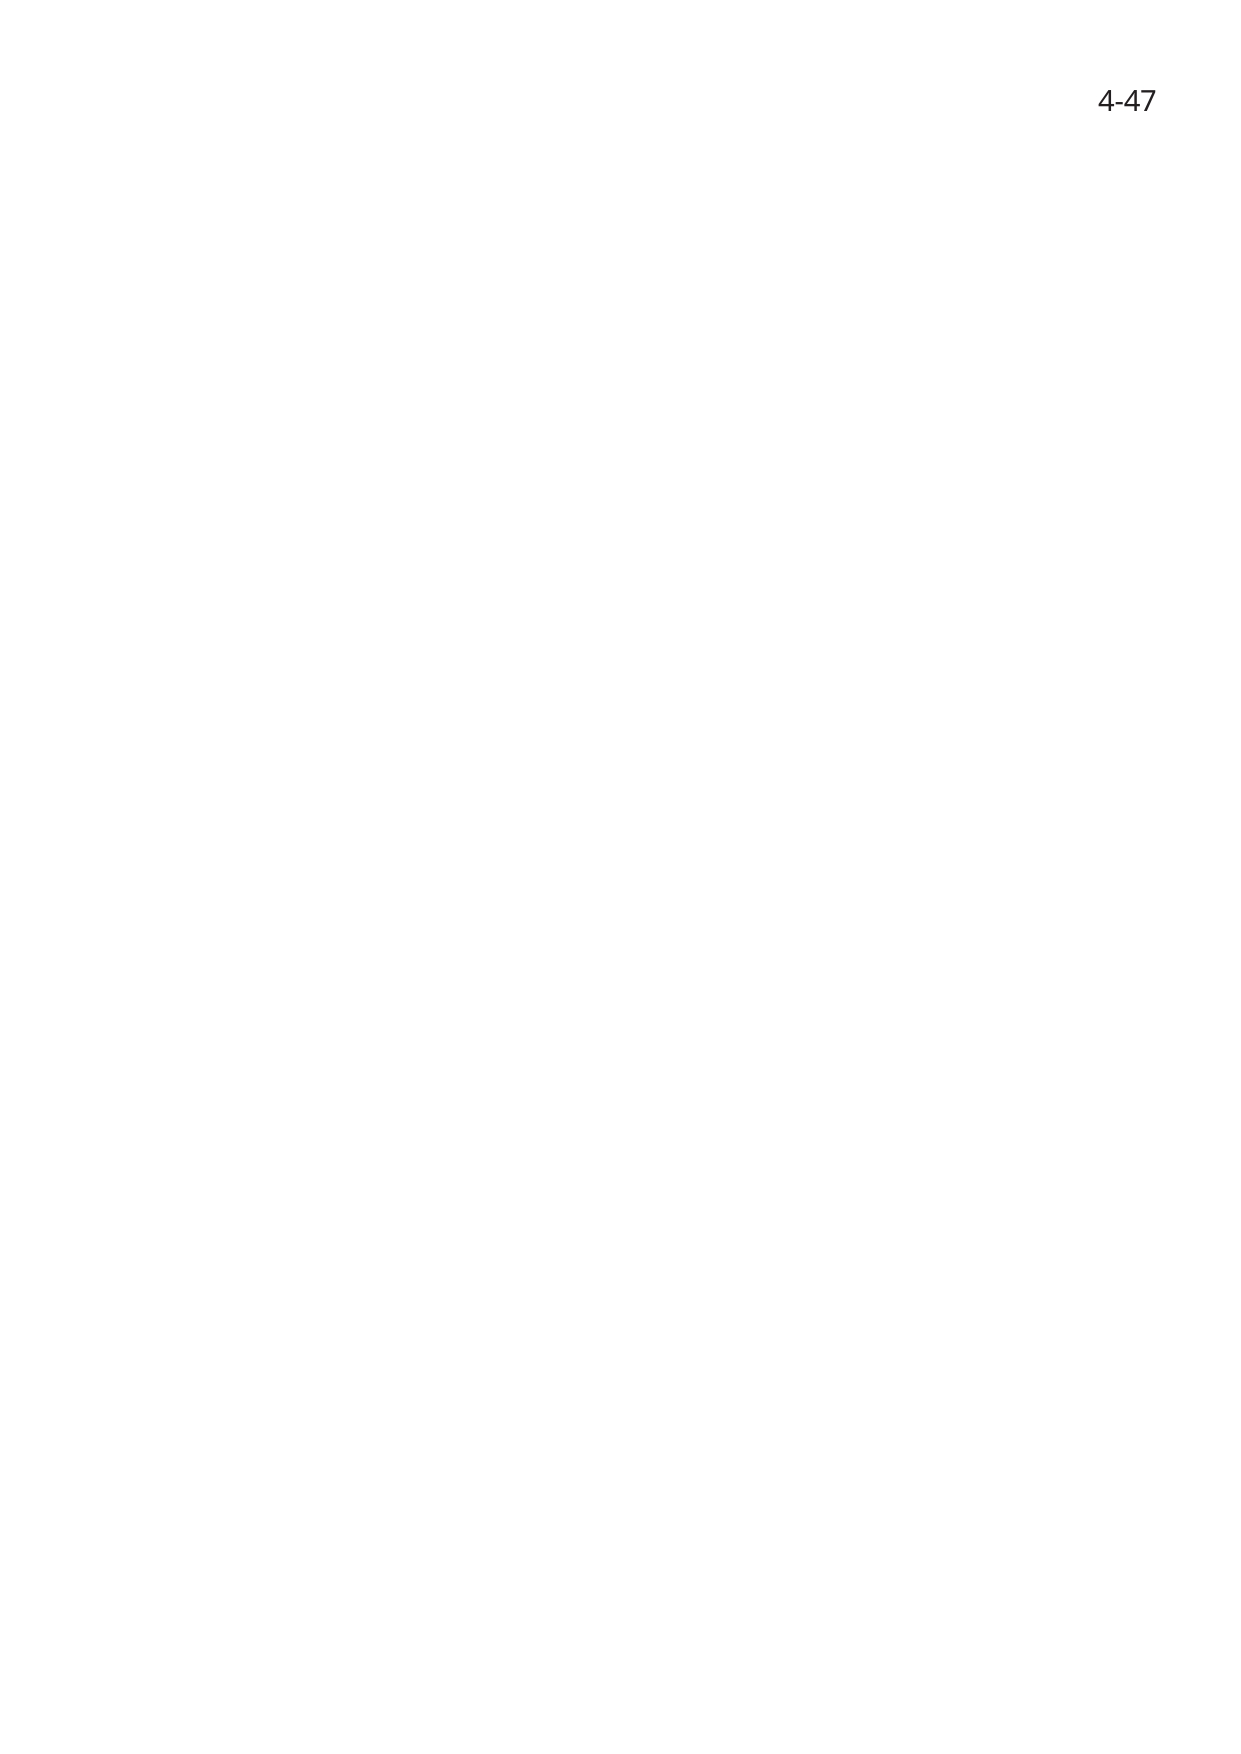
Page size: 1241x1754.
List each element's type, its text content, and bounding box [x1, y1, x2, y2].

subtitle 4-47 [0, 80, 1157, 119]
